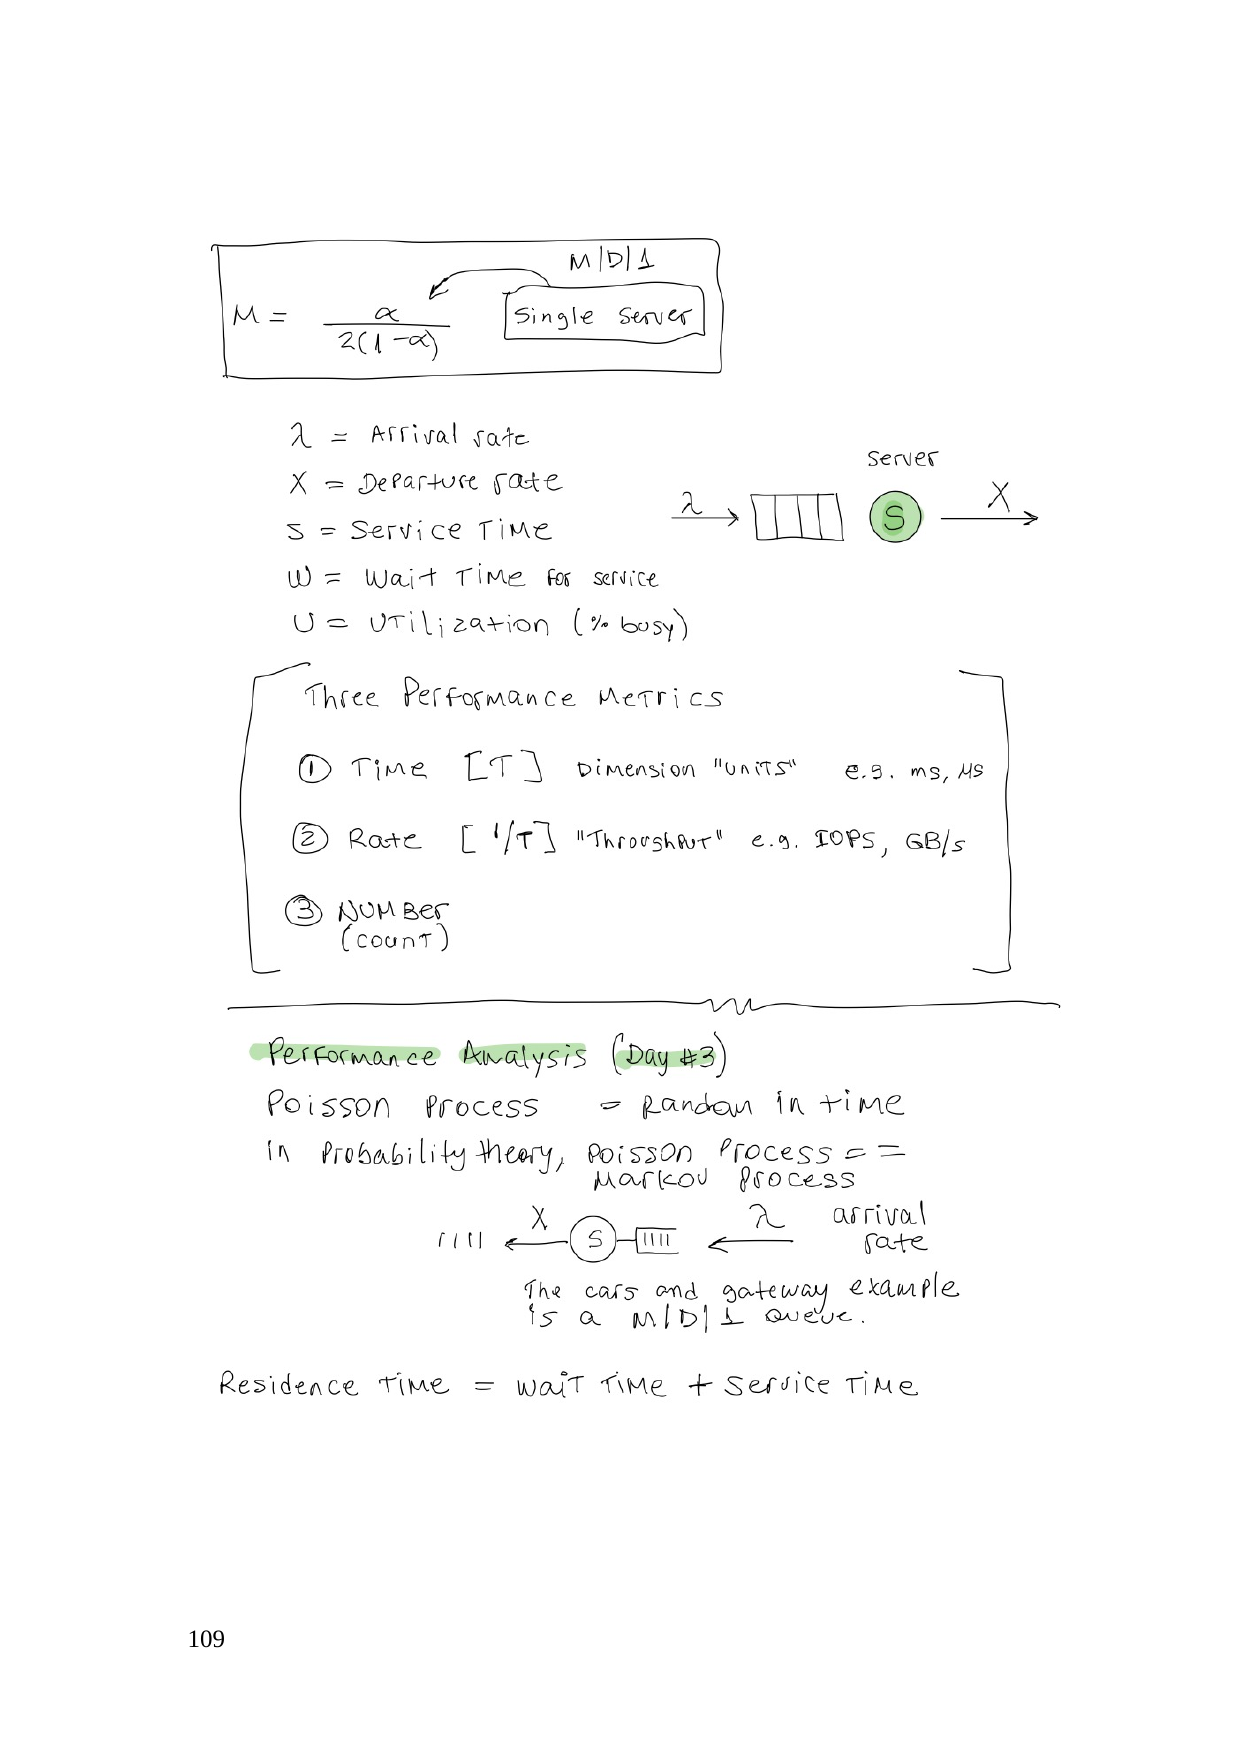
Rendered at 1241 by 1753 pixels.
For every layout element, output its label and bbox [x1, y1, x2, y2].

picture [202, 232, 1074, 1415]
